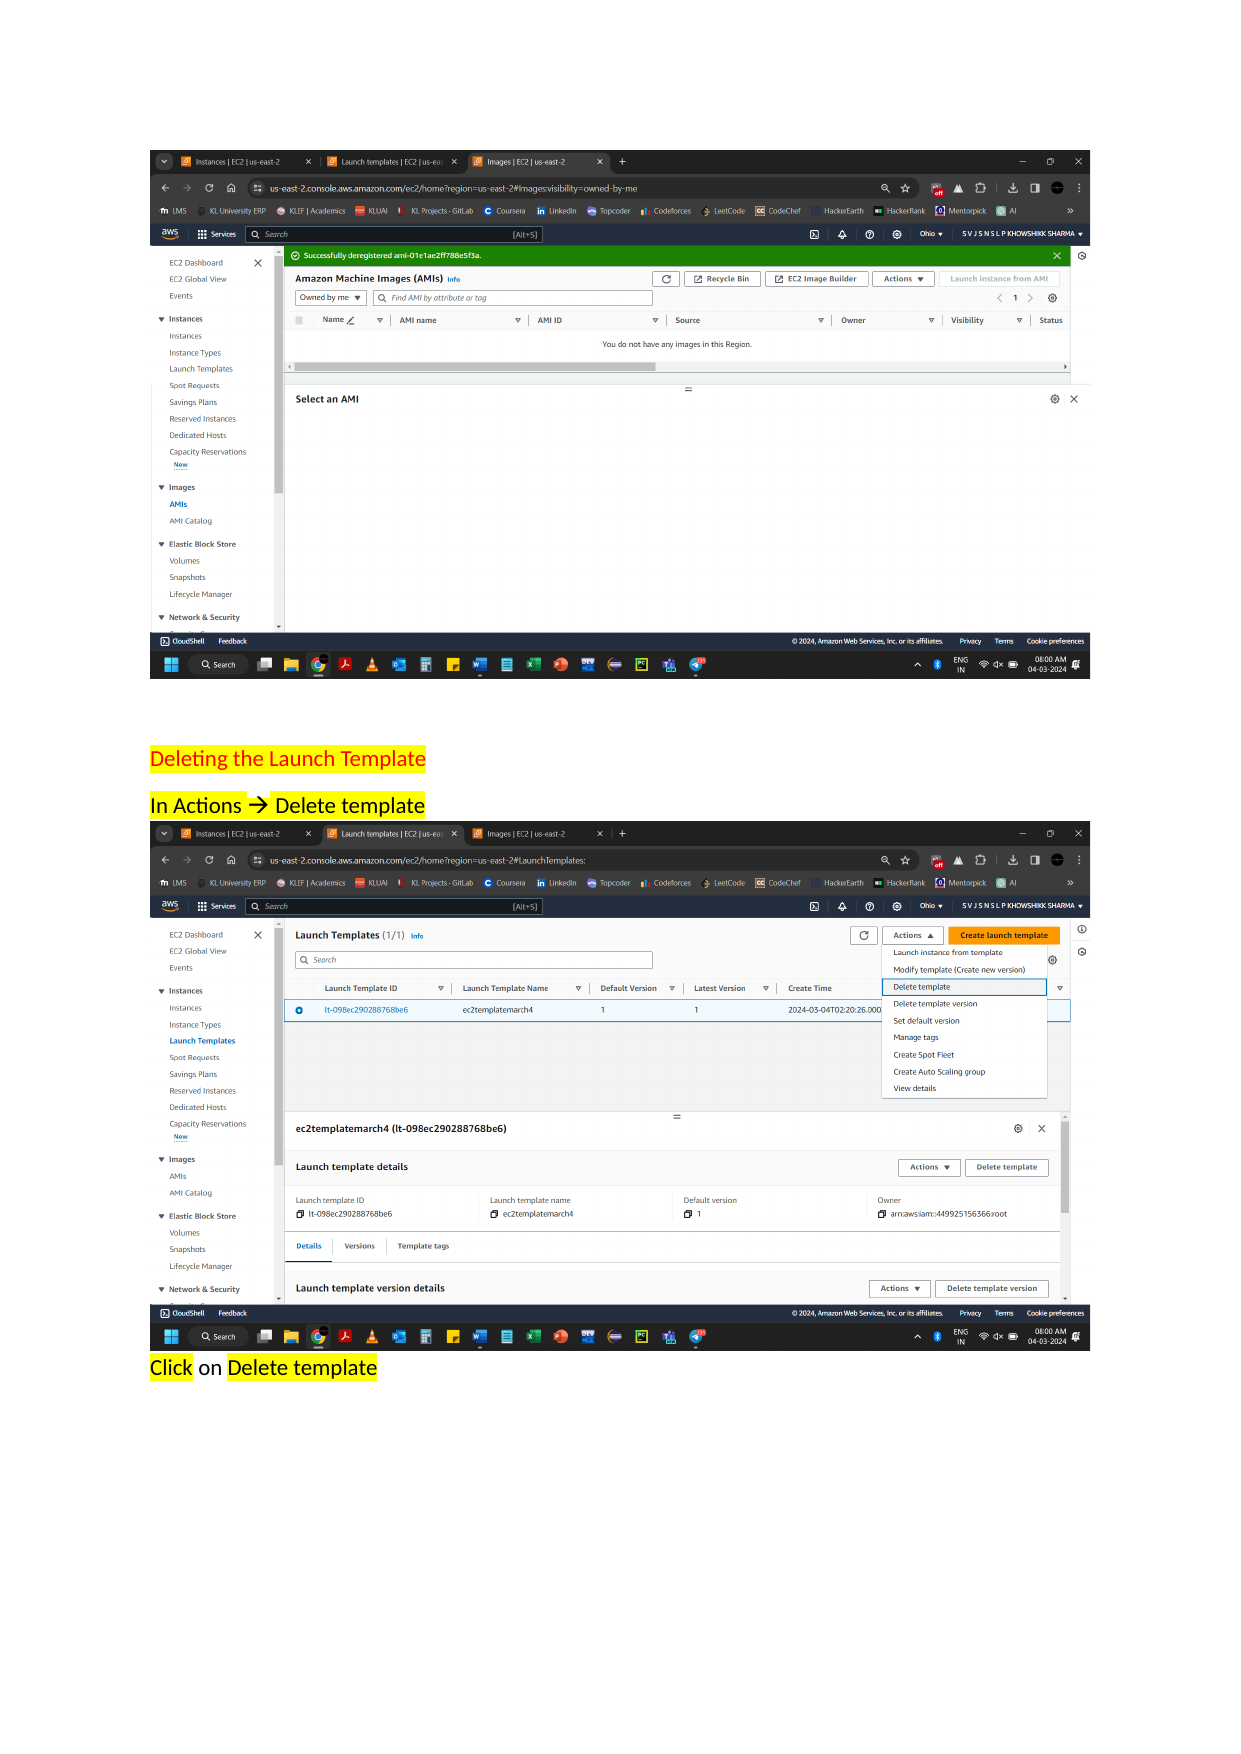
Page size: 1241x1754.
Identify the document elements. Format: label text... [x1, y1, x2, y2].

text In Actions Delete templateClick on Delete template [150, 791, 1090, 821]
text In Actions Delete templateClick on Delete template [150, 1351, 1090, 1381]
picture [150, 150, 1091, 679]
text Deleting the Launch Template [150, 744, 1090, 773]
picture [150, 821, 1091, 1351]
